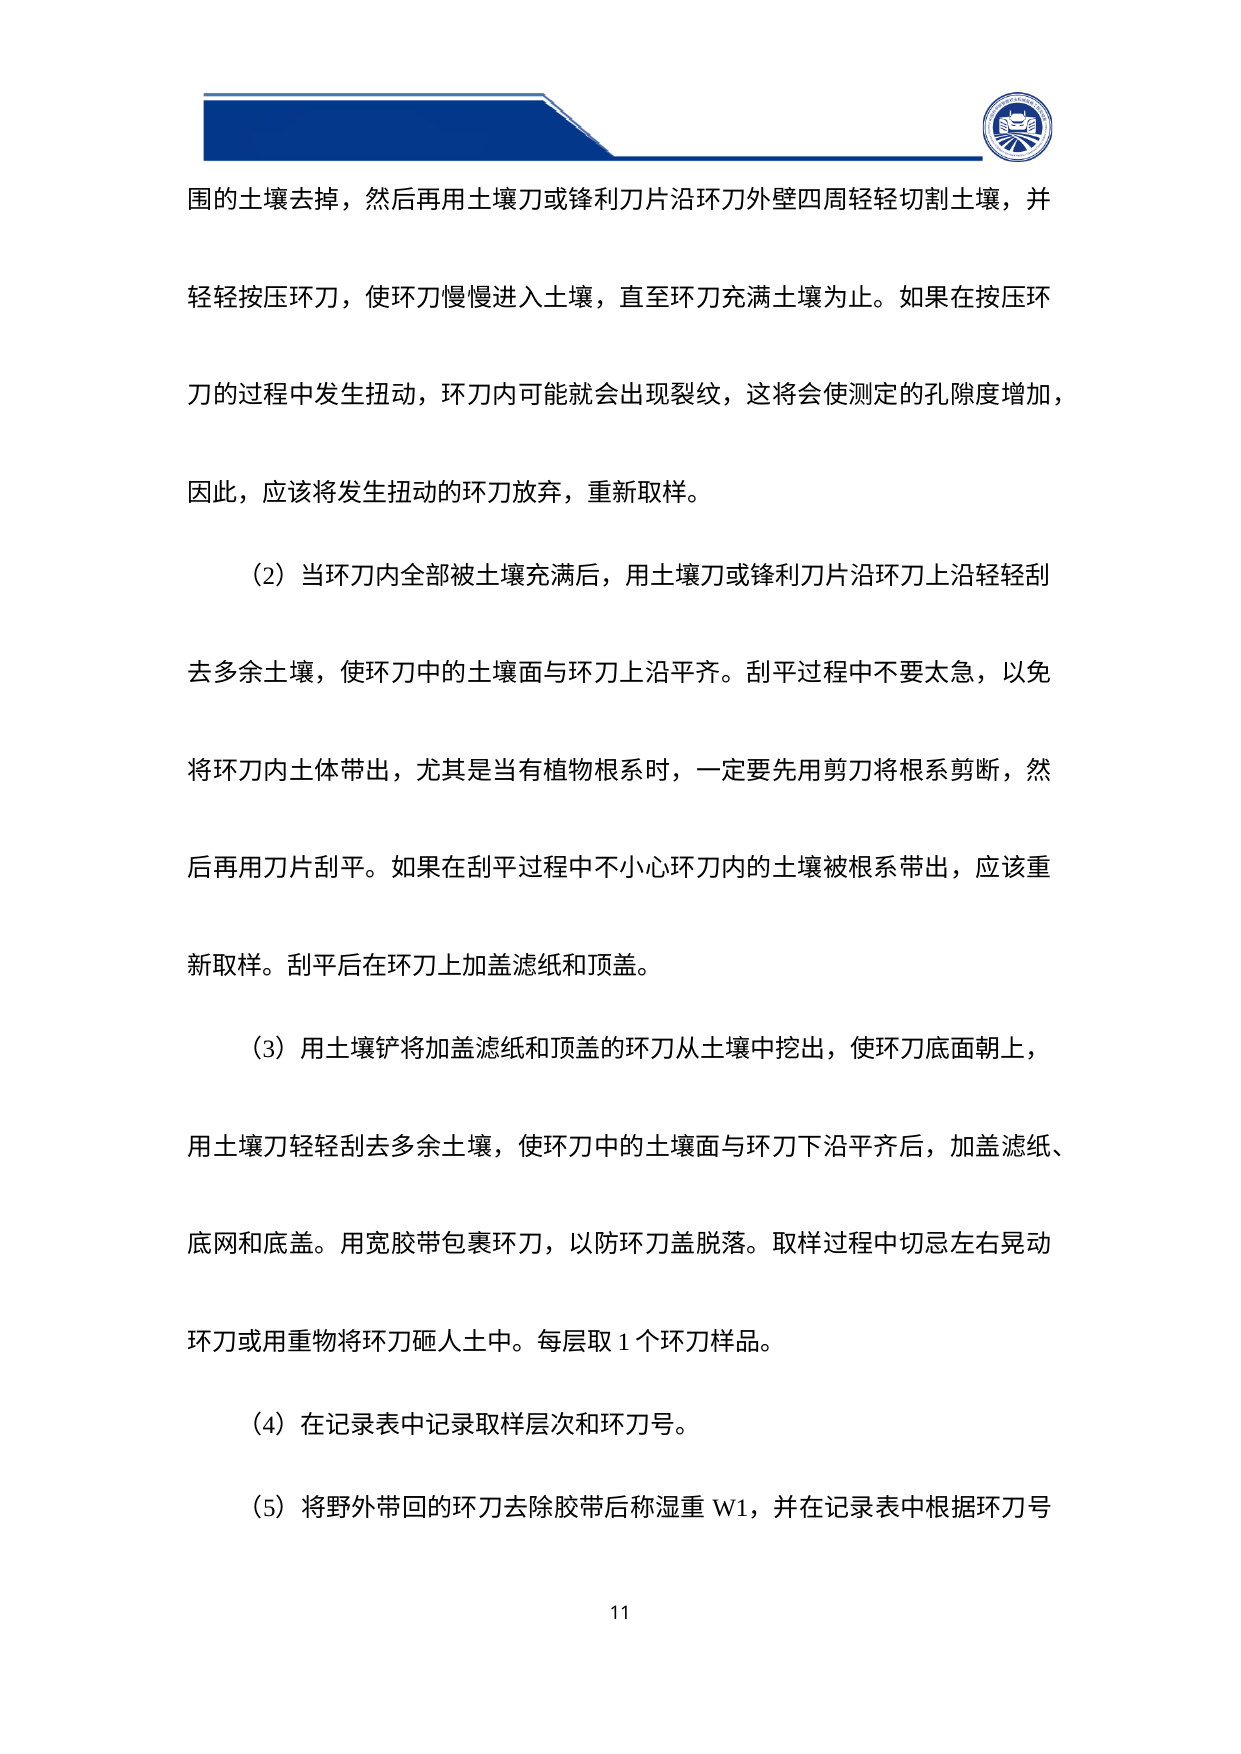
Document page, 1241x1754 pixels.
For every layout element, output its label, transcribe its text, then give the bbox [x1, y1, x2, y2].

picture [196, 88, 1053, 162]
text （5）将野外带回的环刀去除胶带后称湿重W1，并在记录表中根据环刀号将湿重记录在相应的层次。 [187, 1473, 1053, 1538]
text （3）用土壤铲将加盖滤纸和顶盖的环刀从土壤中挖出，使环刀底面朝上，用土壤刀轻轻刮去多余土壤，使环刀中的土壤面与环刀下沿平齐后，加盖滤纸、底网和底盖。用宽胶带包裹环刀，以防环刀盖脱落。取样过程中切忌左右晃动环刀或用重物将环刀砸人土中。每层取1个环刀样品。 [187, 1014, 1053, 1372]
text （4）在记录表中记录取样层次和环刀号。 [187, 1390, 1053, 1455]
text （2）当环刀内全部被土壤充满后，用土壤刀或锋利刀片沿环刀上沿轻轻刮去多余土壤，使环刀中的土壤面与环刀上沿平齐。刮平过程中不要太急，以免将环刀内土体带出，尤其是当有植物根系时，一定要先用剪刀将根系剪断，然后再用刀片刮平。如果在刮平过程中不小心环刀内的土壤被根系带出，应该重新取样。刮平后在环刀上加盖滤纸和顶盖。 [187, 541, 1053, 996]
